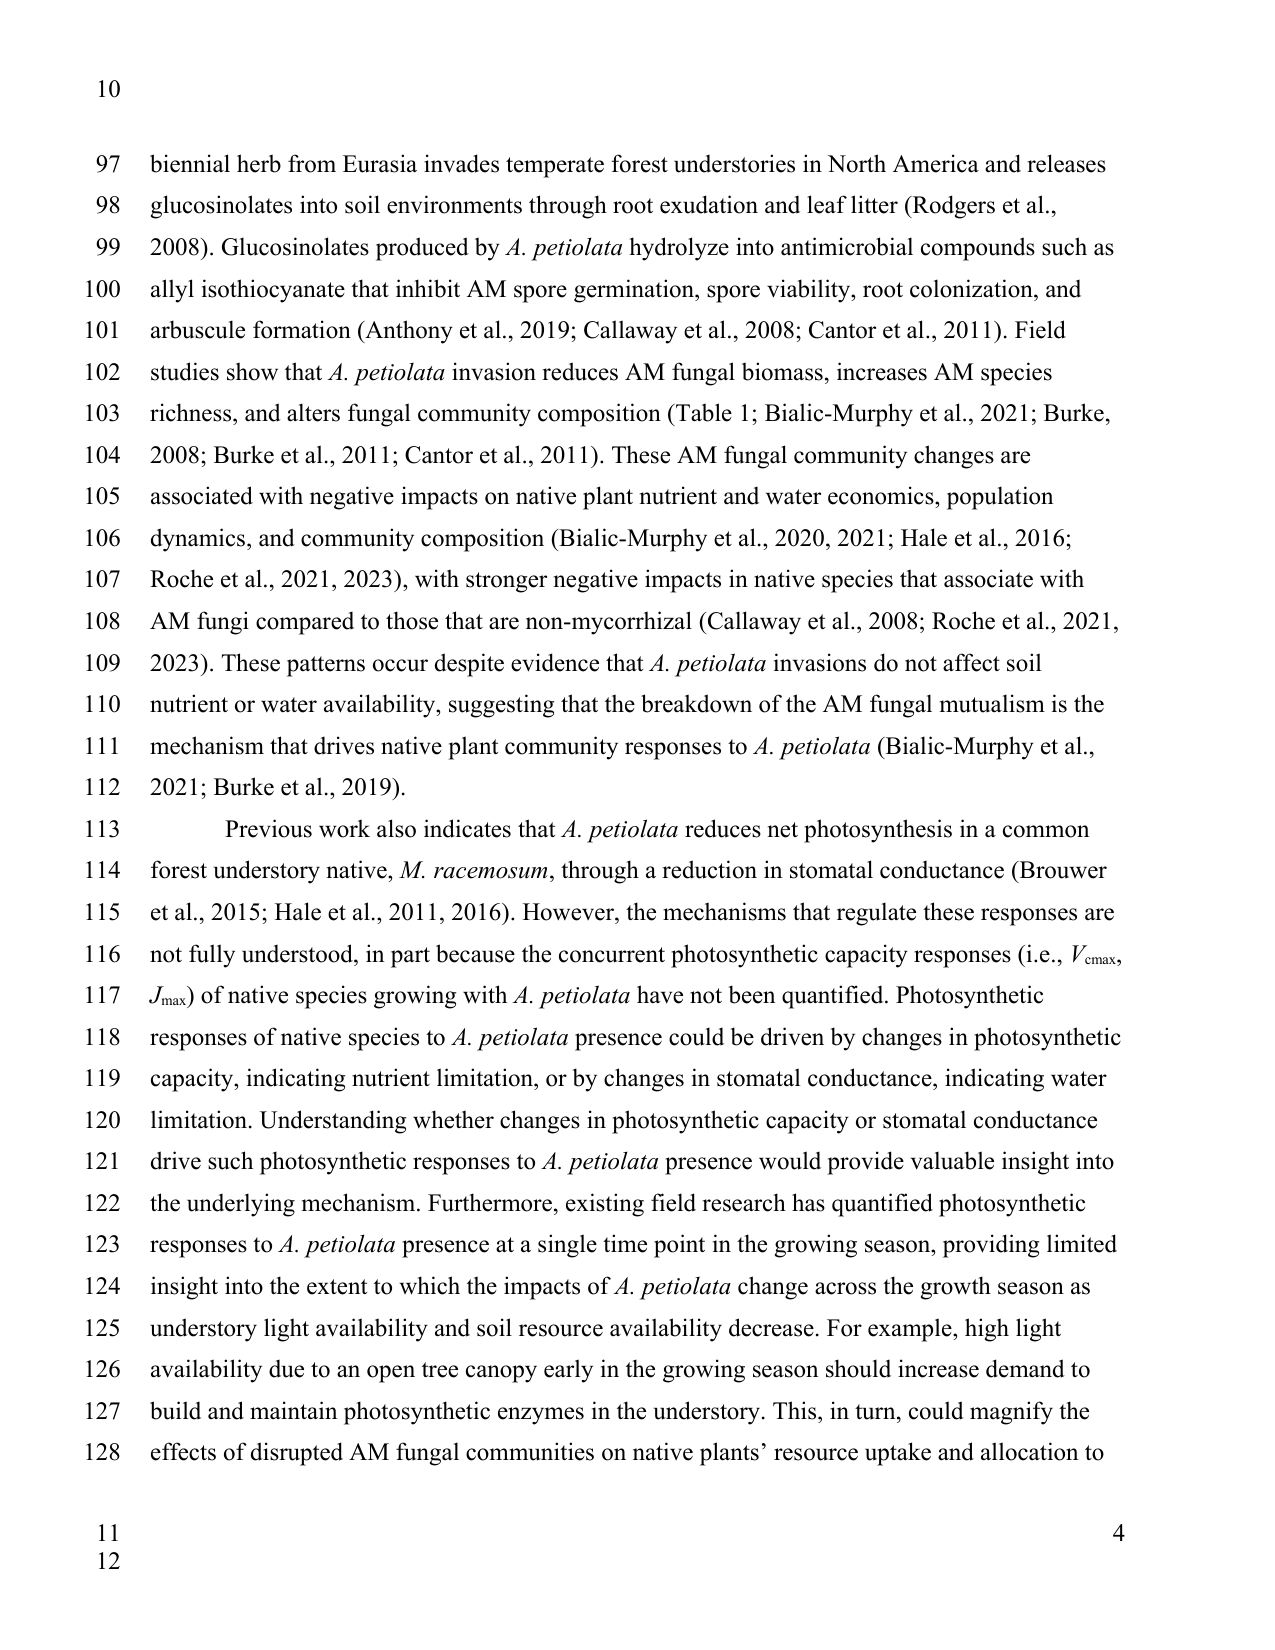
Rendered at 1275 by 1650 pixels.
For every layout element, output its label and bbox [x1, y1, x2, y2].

text [150, 150, 1125, 801]
text [150, 815, 1125, 1466]
